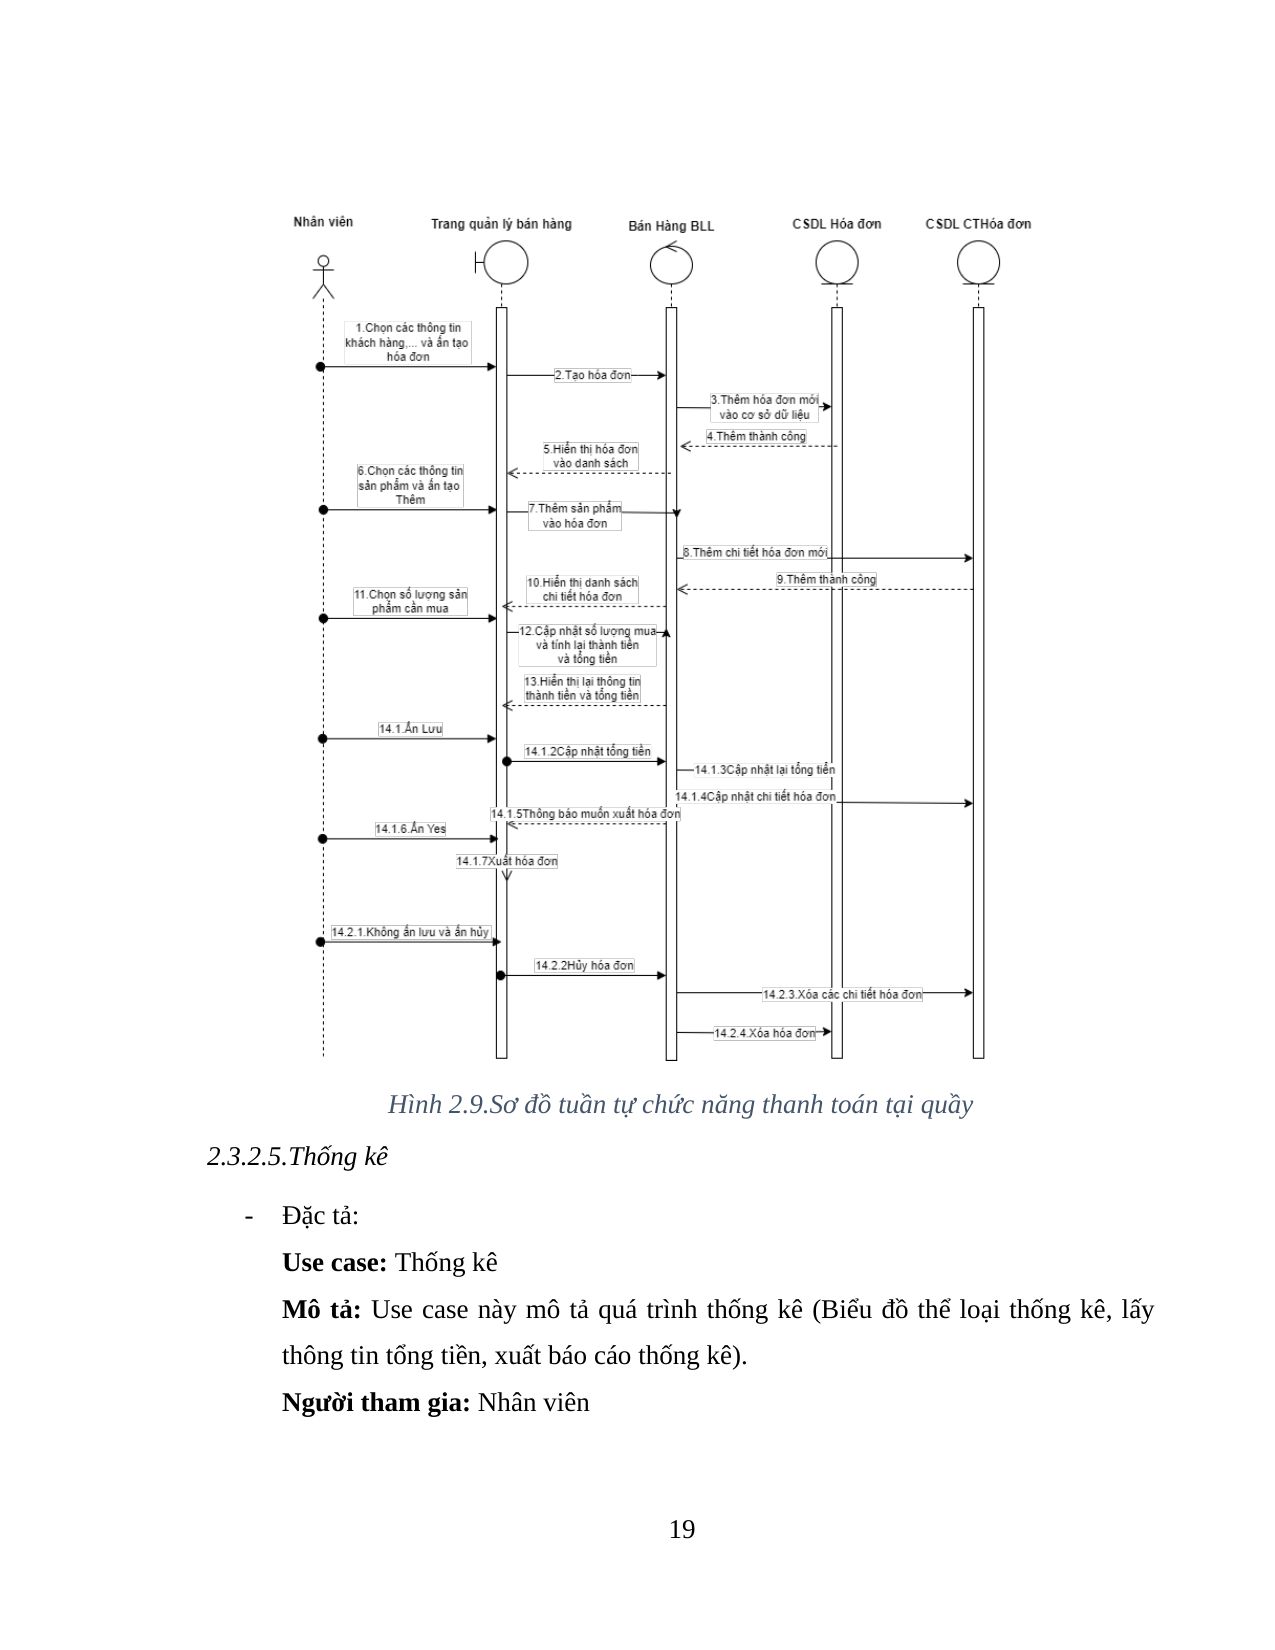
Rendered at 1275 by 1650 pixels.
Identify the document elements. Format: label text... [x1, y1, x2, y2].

picture [281, 206, 1040, 1061]
list Đặc tả: [244, 1199, 1157, 1231]
list Người tham gia: Nhân viên [282, 1386, 1157, 1417]
text Hình 2.9.Sơ đồ tuần tự chức năng thanh toán tại quầy [207, 1088, 1157, 1119]
list Use case: Thống kê [282, 1246, 1157, 1277]
subtitle 2.3.2.5.Thống kê [207, 1140, 1157, 1171]
list Mô tả: Use case này mô tả quá trình thống kê (Biểu đồ thể loại thống kê, lấy thông tin tổng tiền, xuất báo cáo thống kê). [282, 1293, 1157, 1371]
